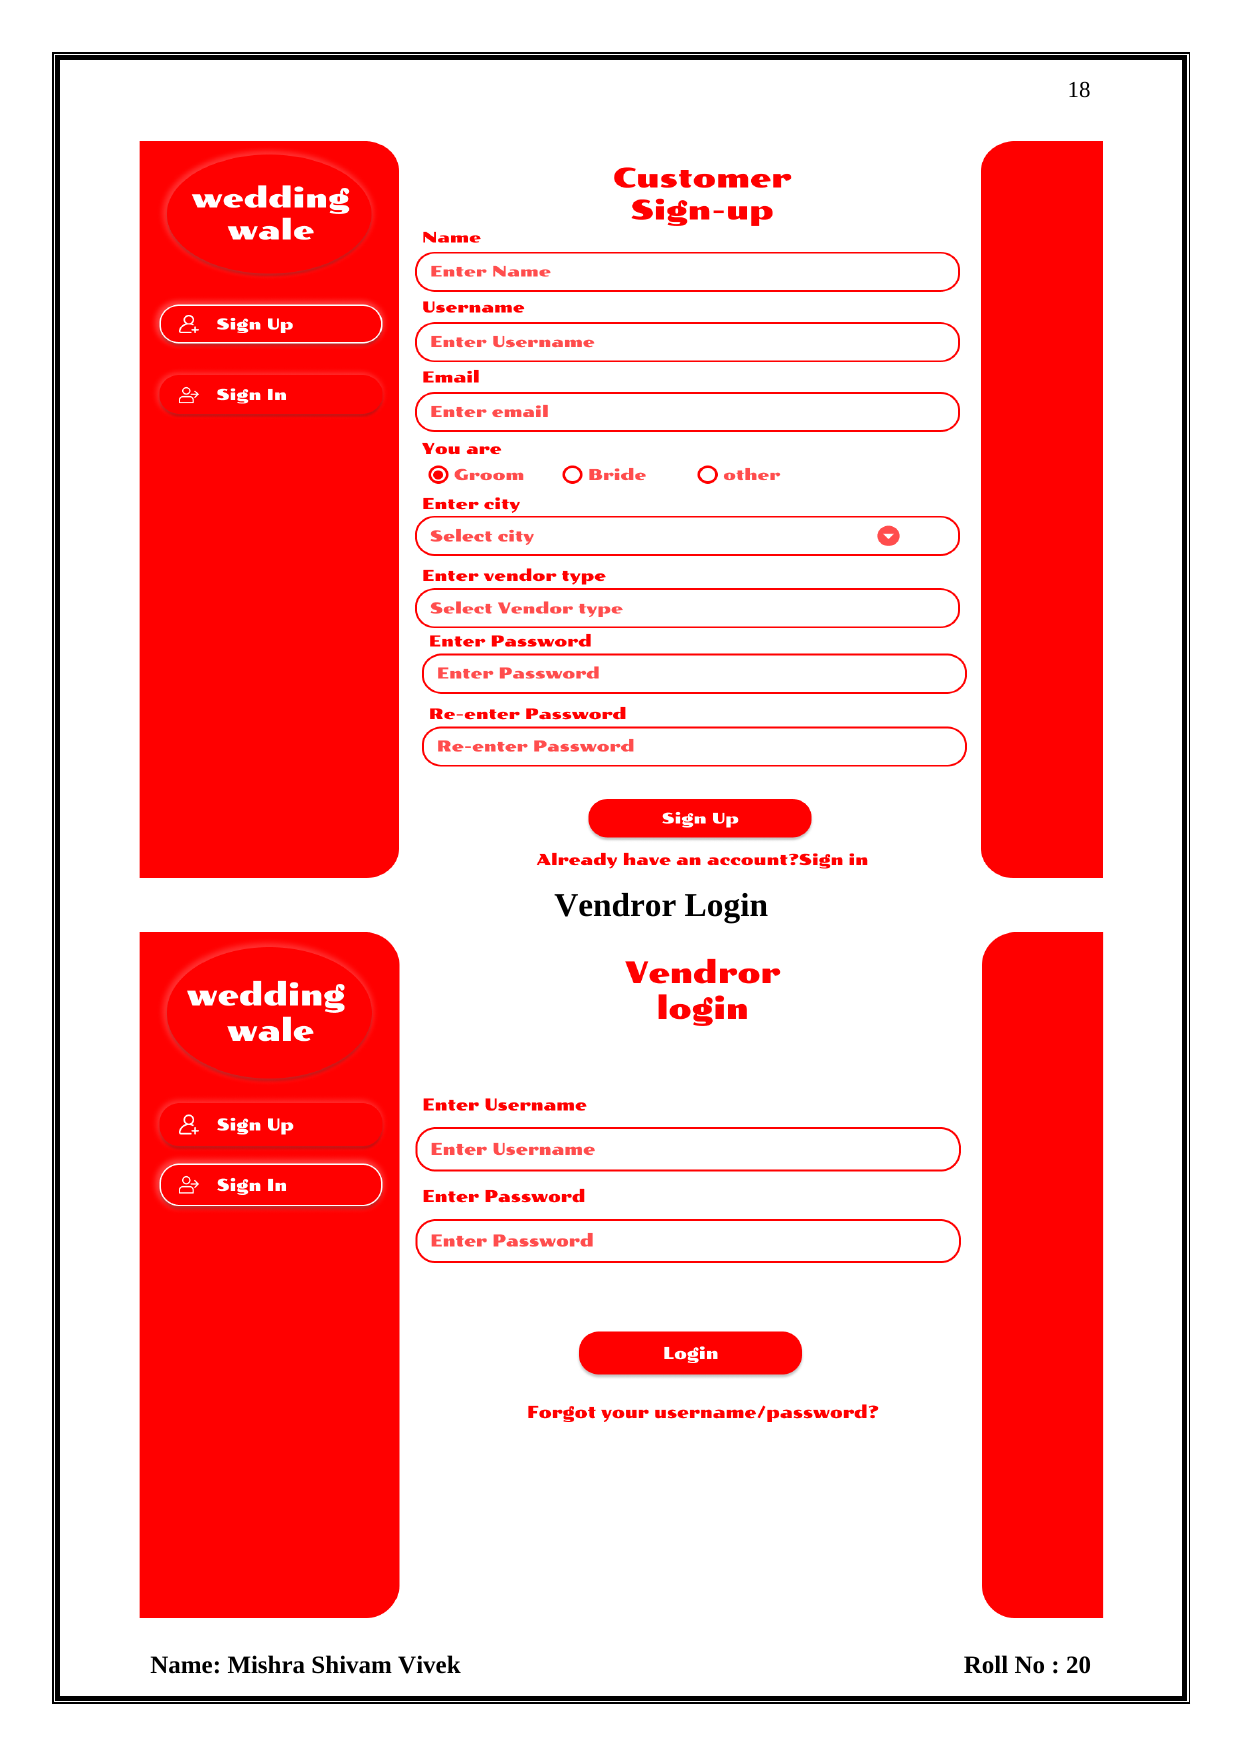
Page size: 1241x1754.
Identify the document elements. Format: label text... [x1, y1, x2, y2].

subtitle Vendror Login [219, 886, 1103, 924]
picture [139, 932, 1104, 1618]
picture [139, 141, 1103, 878]
